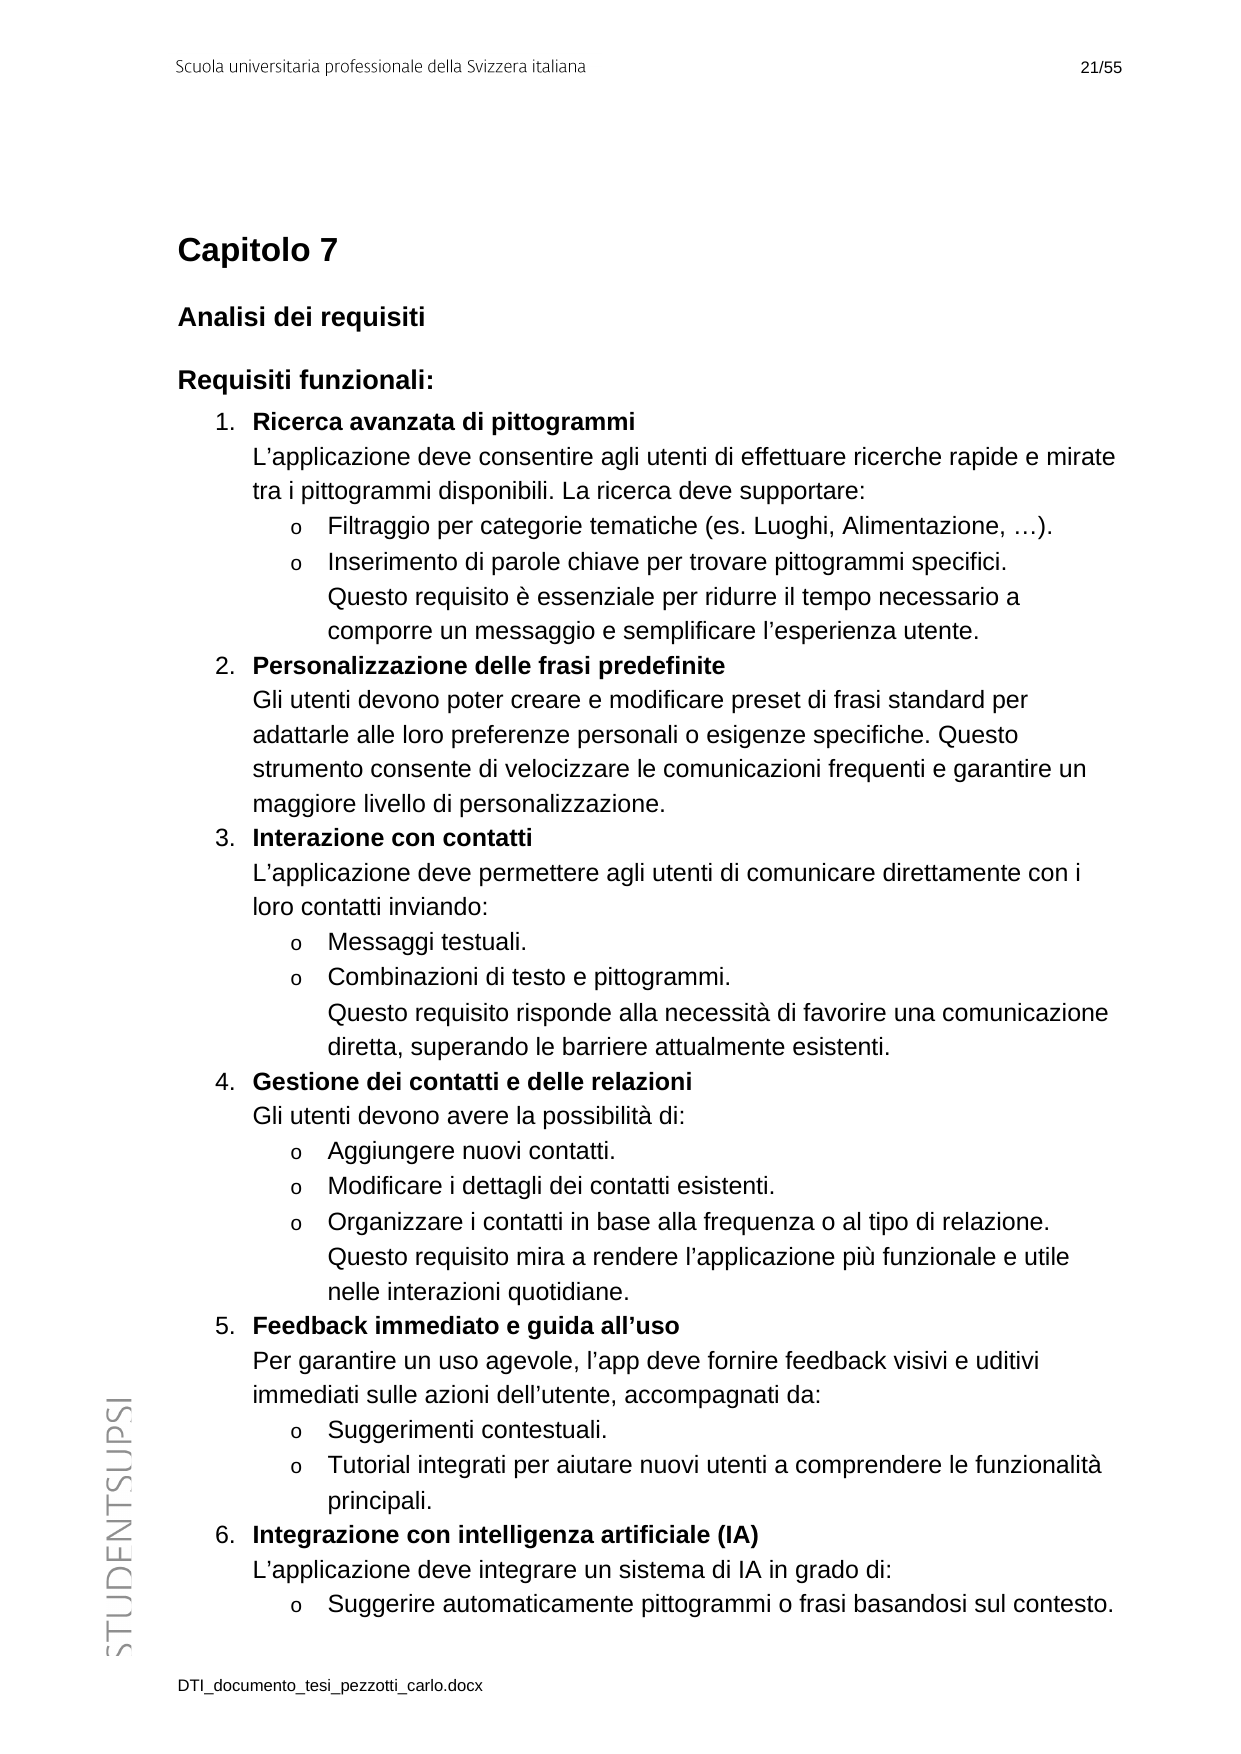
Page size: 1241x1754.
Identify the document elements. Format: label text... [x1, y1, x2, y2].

list Suggerire automaticamente pittogrammi o frasi basandosi sul contesto. [290, 1589, 1122, 1619]
list Suggerimenti contestuali. [290, 1415, 1122, 1444]
subtitle Capitolo 7 [177, 230, 1122, 268]
list Personalizzazione delle frasi predefinite Gli utenti devono poter creare e modificare preset di frasi standard per adattarle alle loro preferenze personali o esigenze specifiche. Questo strumento consente di velocizzare le comunicazioni frequenti e garantire un maggiore livello di personalizzazione. [215, 651, 1122, 817]
list Ricerca avanzata di pittogrammi L’applicazione deve consentire agli utenti di effettuare ricerche rapide e mirate tra i pittogrammi disponibili. La ricerca deve supportare: [215, 407, 1122, 505]
list Modificare i dettagli dei contatti esistenti. [290, 1171, 1122, 1201]
picture [106, 1399, 132, 1657]
subtitle Requisiti funzionali: [177, 364, 1122, 395]
list Organizzare i contatti in base alla frequenza o al tipo di relazione. Questo requisito mira a rendere l’applicazione più funzionale e utile nelle interazioni quotidiane. [290, 1207, 1122, 1306]
list Messaggi testuali. [290, 927, 1122, 956]
list Aggiungere nuovi contatti. [290, 1136, 1122, 1165]
list Feedback immediato e guida all’uso Per garantire un uso agevole, l’app deve fornire feedback visivi e uditivi immediati sulle azioni dell’utente, accompagnati da: [215, 1311, 1122, 1409]
list Inserimento di parole chiave per trovare pittogrammi specifici. Questo requisito è essenziale per ridurre il tempo necessario a comporre un messaggio e semplificare l’esperienza utente. [290, 546, 1122, 645]
list Filtraggio per categorie tematiche (es. Luoghi, Alimentazione, …). [290, 511, 1122, 541]
list Integrazione con intelligenza artificiale (IA) L’applicazione deve integrare un sistema di IA in grado di: [215, 1520, 1122, 1583]
list Interazione con contatti L’applicazione deve permettere agli utenti di comunicare direttamente con i loro contatti inviando: [215, 823, 1122, 921]
list Combinazioni di testo e pittogrammi. Questo requisito risponde alla necessità di favorire una comunicazione diretta, superando le barriere attualmente esistenti. [290, 962, 1122, 1061]
picture [168, 53, 602, 80]
subtitle Analisi dei requisiti [177, 301, 1122, 332]
list Gestione dei contatti e delle relazioni Gli utenti devono avere la possibilità di: [215, 1067, 1122, 1130]
list Tutorial integrati per aiutare nuovi utenti a comprendere le funzionalità principali. [290, 1450, 1122, 1514]
